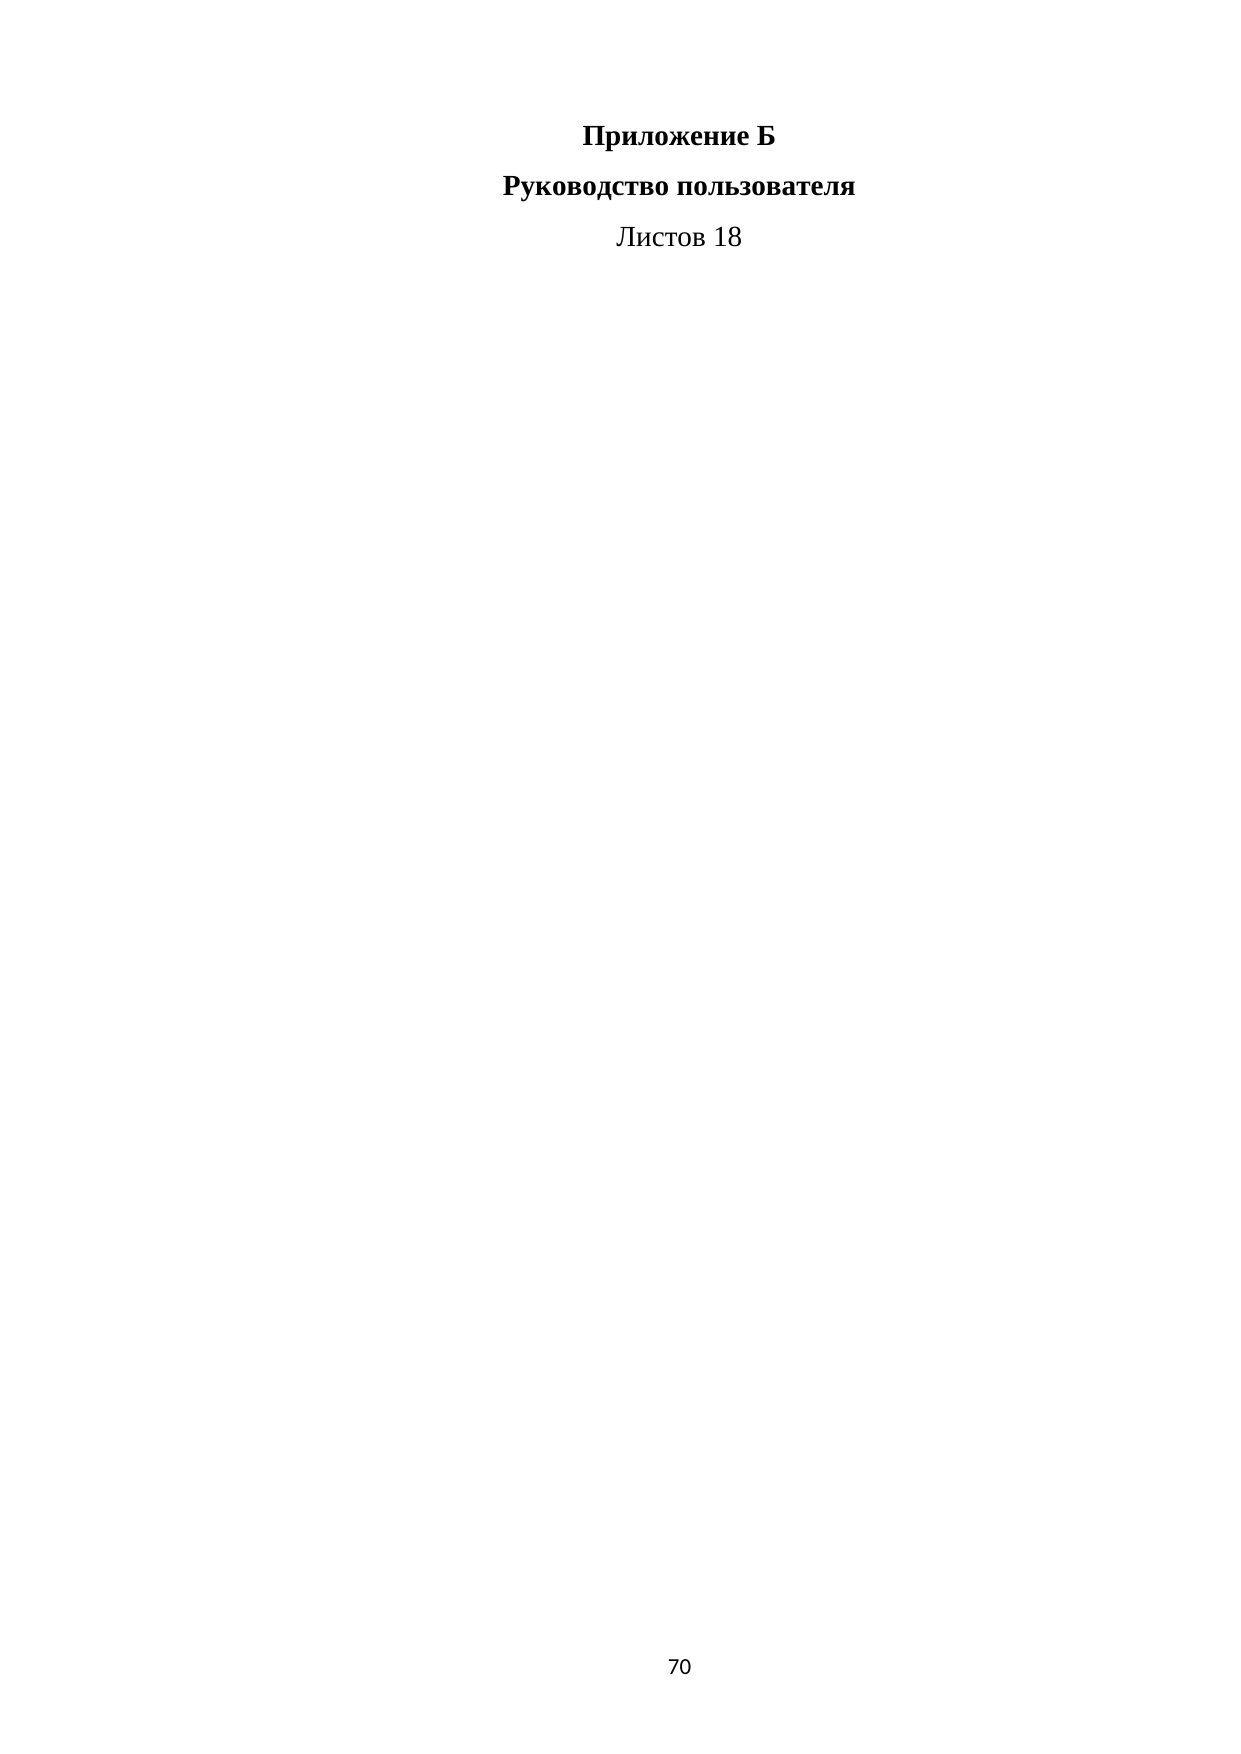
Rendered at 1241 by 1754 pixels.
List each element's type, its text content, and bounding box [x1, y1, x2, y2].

text Руководство пользователя [177, 168, 1181, 202]
text Приложение Б [177, 118, 1181, 152]
text Листов 18 [177, 219, 1181, 252]
